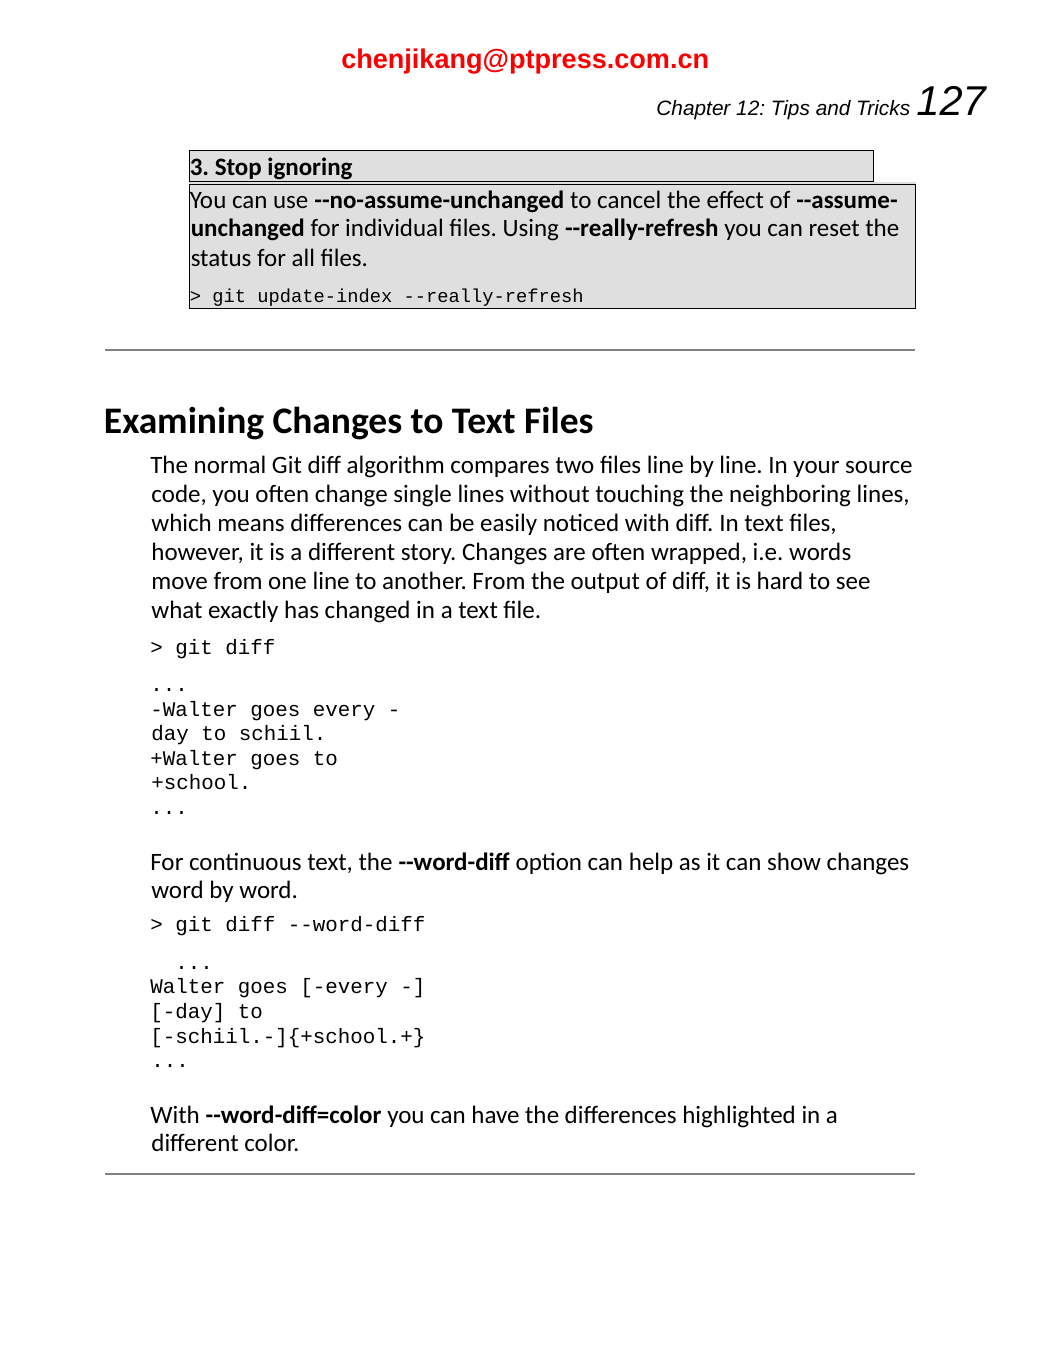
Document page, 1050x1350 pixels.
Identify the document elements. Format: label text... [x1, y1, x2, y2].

text +Walter goes to +school. [150, 748, 415, 796]
text [-schiil.-]{+school.+} ... [150, 1026, 438, 1074]
text > git update-index --really-refresh [190, 286, 915, 308]
text For continuous text, the --word-diff option can help as it can show changes word by word. [150, 847, 913, 905]
text ... [150, 797, 905, 821]
text You can use --no-assume-unchanged to cancel the effect of --assume-unchanged for individual files. Using --really-refresh you can reset the status for all files. [190, 185, 915, 272]
text ... [150, 952, 905, 975]
text [-day] to [150, 1001, 905, 1025]
text -Walter goes every -day to schiil. [150, 699, 404, 747]
text Walter goes [-every -] [150, 976, 905, 1000]
text With --word-diff=color you can have the differences highlighted in a different color. [150, 1100, 913, 1158]
text The normal Git diff algorithm compares two files line by line. In your source code, you often change single lines without touching the neighboring lines, which means differences can be easily noticed with diff. In text files, however, it is a different story. Changes are often wrapped, i.e. words move from one line to another. From the output of diff, it is hard to see what exactly has changed in a text file. [150, 450, 913, 624]
text > git diff [150, 637, 905, 660]
text > git diff --word-diff [150, 914, 905, 937]
subtitle Examining Changes to Text Files [104, 397, 872, 443]
text ... [150, 674, 905, 698]
subtitle 3. Stop ignoring [190, 151, 873, 181]
